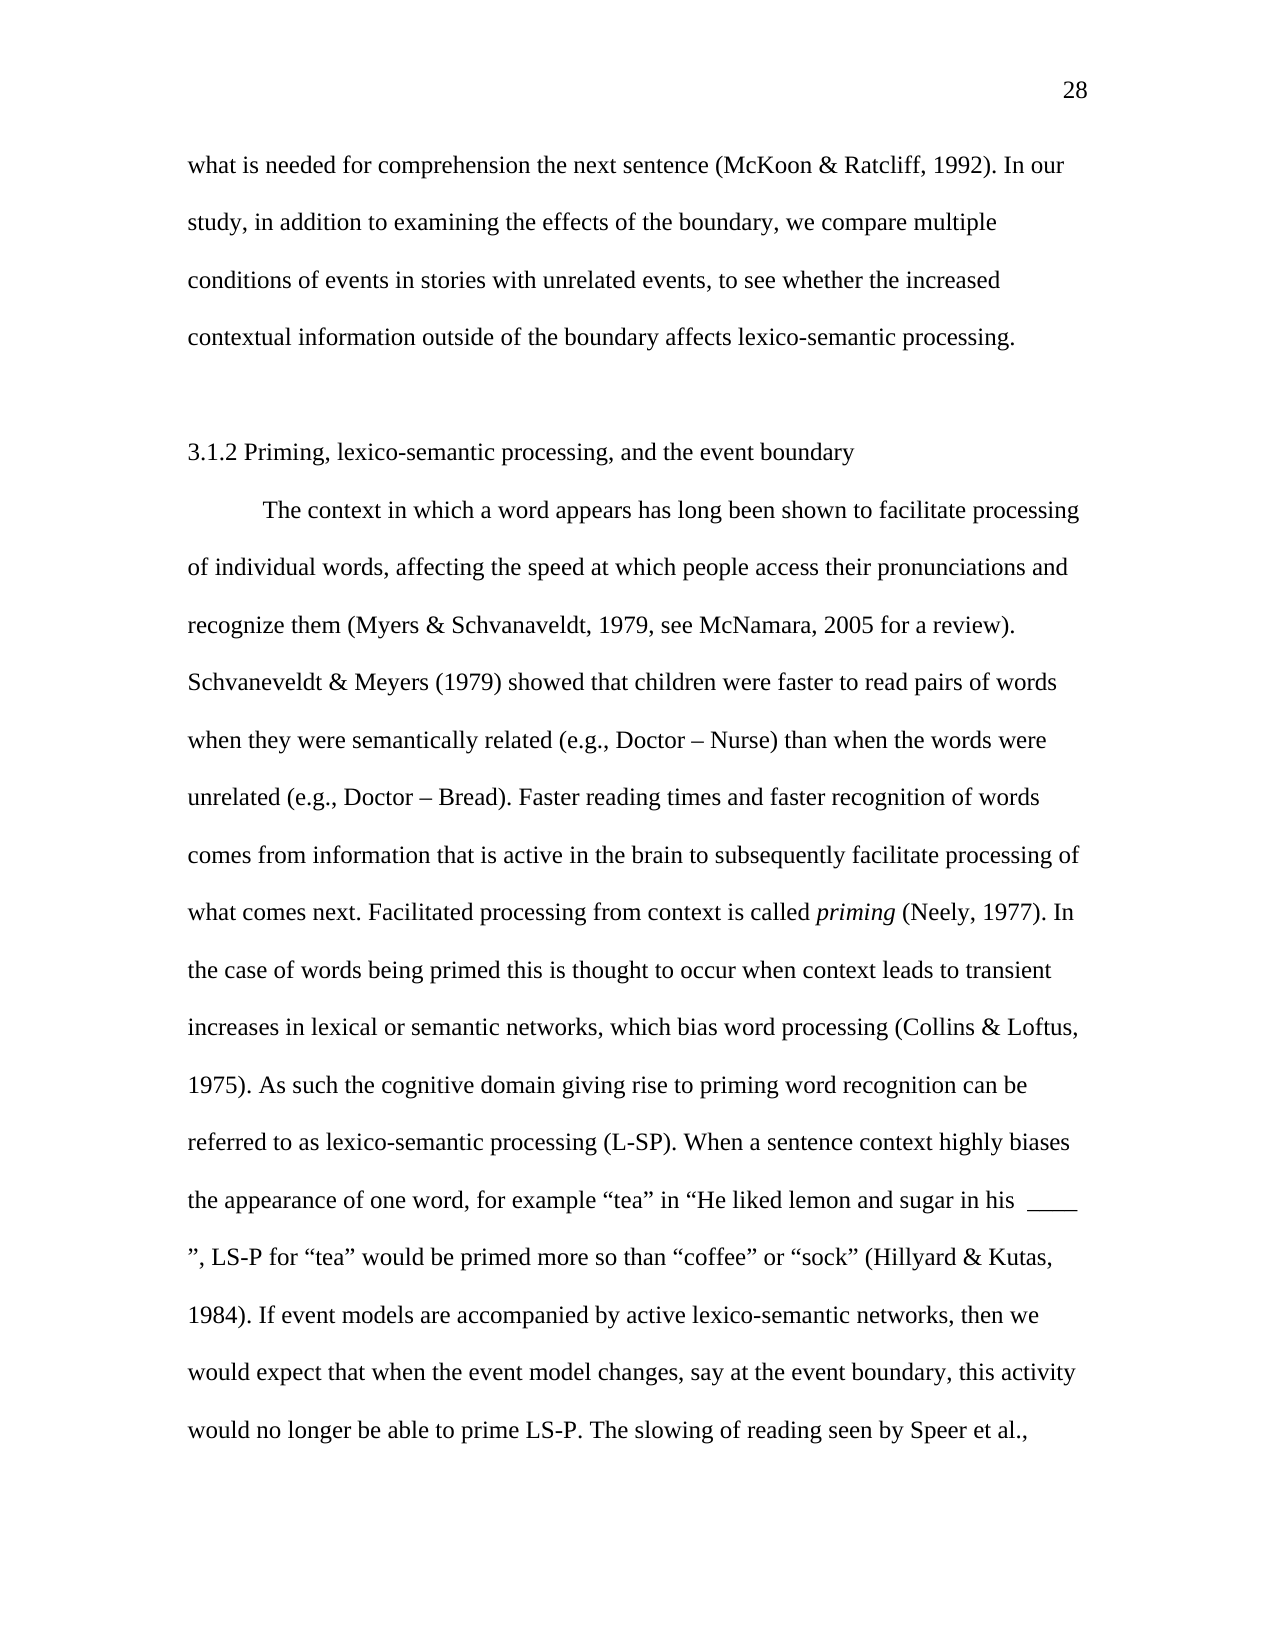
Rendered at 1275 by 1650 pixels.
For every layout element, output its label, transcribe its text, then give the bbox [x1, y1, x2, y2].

subtitle 3.1.2 Priming, lexico-semantic processing, and the event boundary [187, 437, 1087, 466]
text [187, 495, 1087, 1444]
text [187, 150, 1087, 351]
